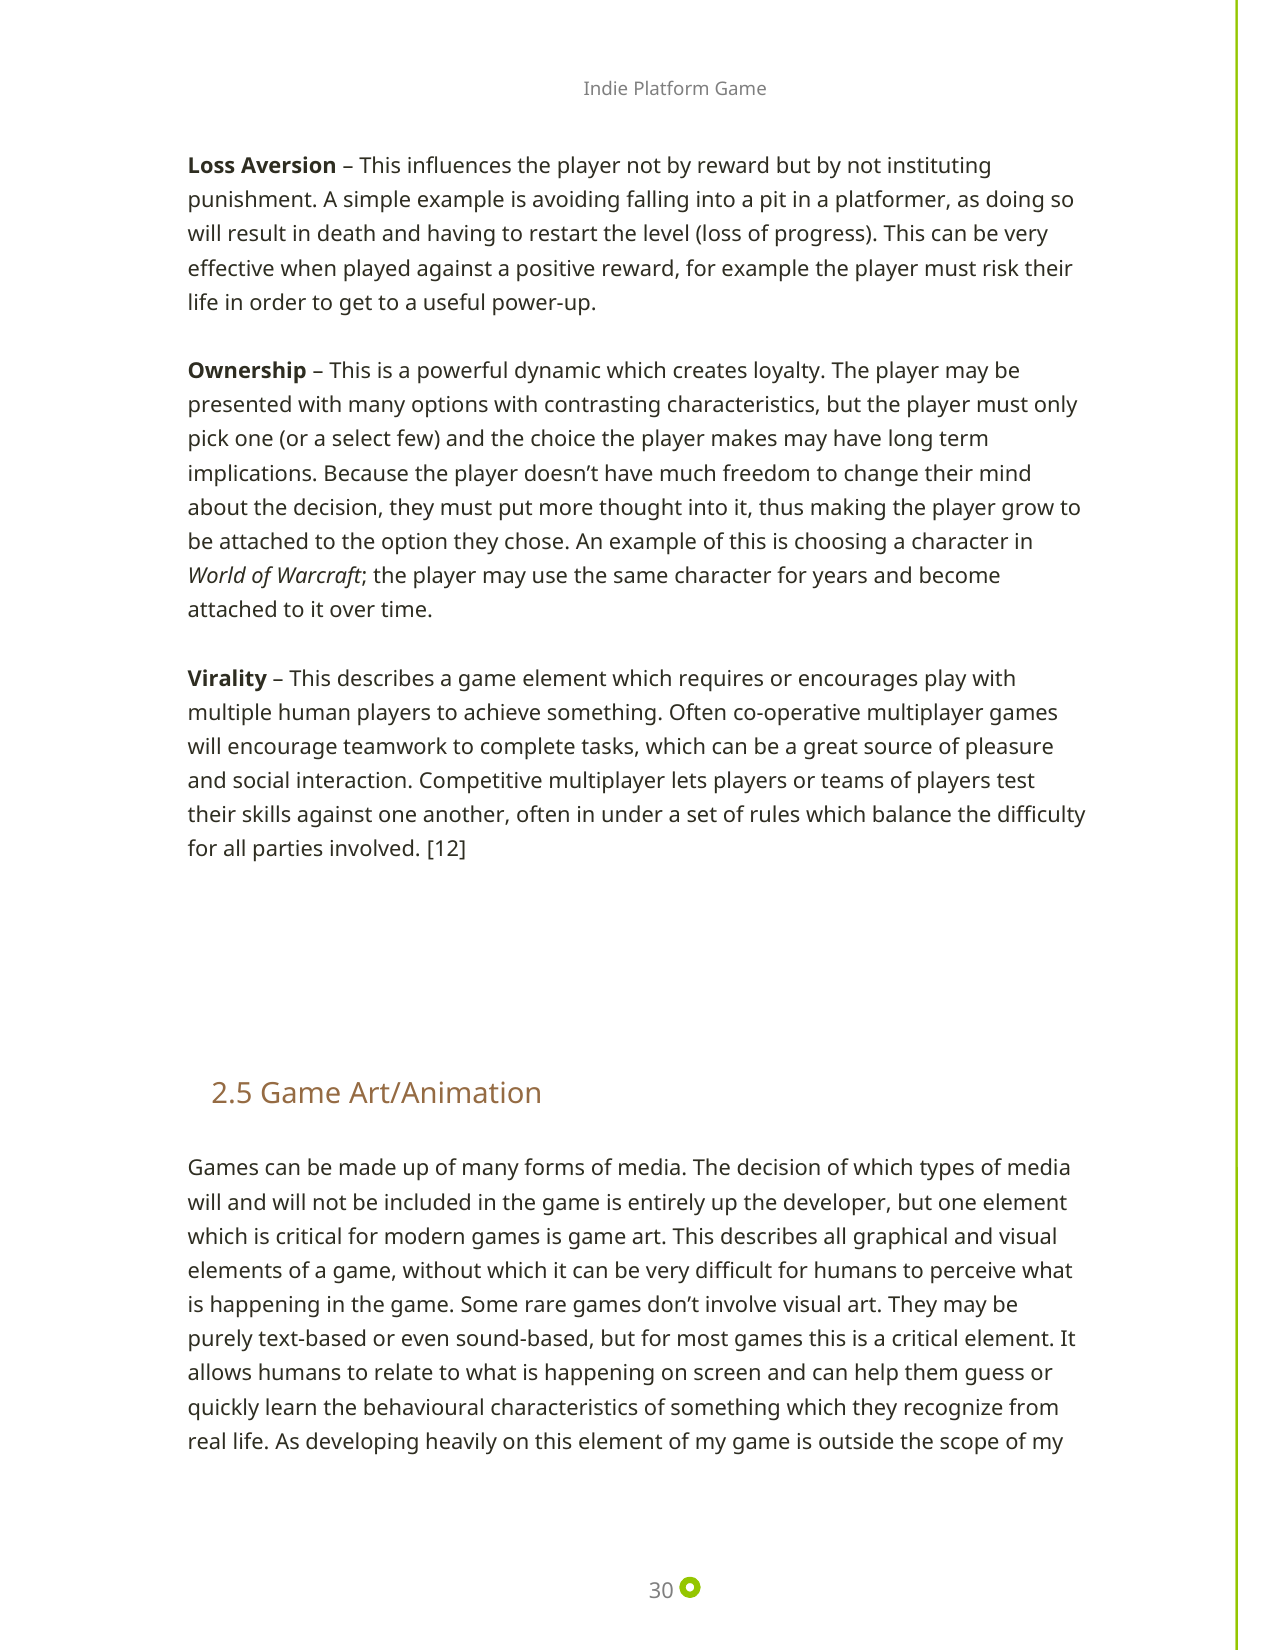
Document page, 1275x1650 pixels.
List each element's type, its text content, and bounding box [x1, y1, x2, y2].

text Ownership – This is a powerful dynamic which creates loyalty. The player may be presented with many options with contrasting characteristics, but the player must only pick one (or a select few) and the choice the player makes may have long term implications. Because the player doesn’t have much freedom to change their mind about the decision, they must put more thought into it, thus making the player grow to be attached to the option they chose. An example of this is choosing a character in World of Warcraft; the player may use the same character for years and become attached to it over time. [187, 355, 1087, 624]
text Virality – This describes a game element which requires or encourages play with multiple human players to achieve something. Often co-operative multiplayer games will encourage teamwork to complete tasks, which can be a great source of pleasure and social interaction. Competitive multiplayer lets players or teams of players test their skills against one another, often in under a set of rules which balance the difficulty for all parties involved. [187, 662, 1087, 863]
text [187, 1152, 1087, 1455]
text Loss Aversion – This influences the player not by reward but by not instituting punishment. A simple example is avoiding falling into a pit in a platformer, as doing so will result in death and having to restart the level (loss of progress). This can be very effective when played against a positive reward, for example the player must risk their life in order to get to a useful power-up. [187, 150, 1087, 316]
subtitle 2.5 Game Art/Animation [211, 1072, 1087, 1112]
